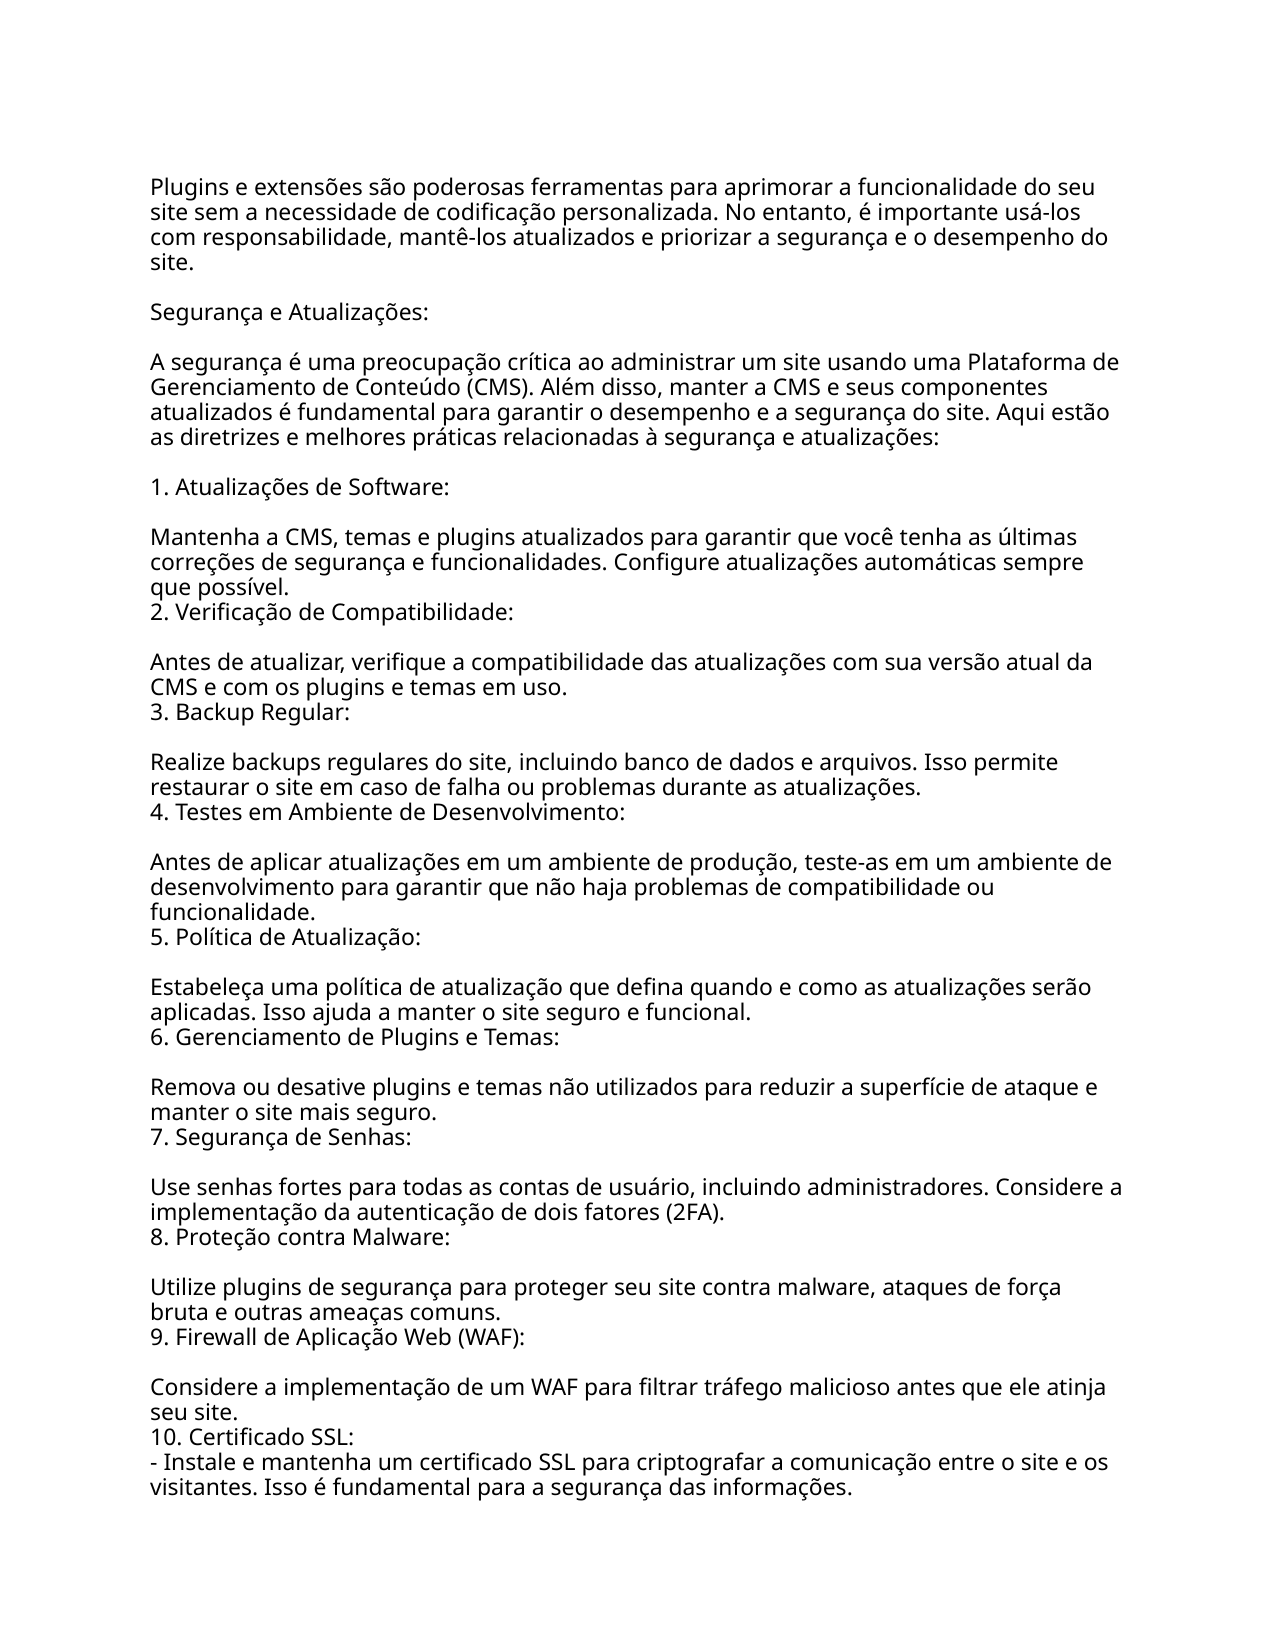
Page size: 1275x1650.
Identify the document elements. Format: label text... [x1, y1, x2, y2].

text Plugins e extensões são poderosas ferramentas para aprimorar a funcionalidade do seu site sem a necessidade de codificação personalizada. No entanto, é importante usá-los com responsabilidade, mantê-los atualizados e priorizar a segurança e o desempenho do site. [150, 175, 1125, 275]
text Antes de aplicar atualizações em um ambiente de produção, teste-as em um ambiente de desenvolvimento para garantir que não haja problemas de compatibilidade ou funcionalidade. [150, 850, 1125, 925]
text 3. Backup Regular: [150, 700, 1125, 725]
text 8. Proteção contra Malware: [150, 1225, 1125, 1250]
text Use senhas fortes para todas as contas de usuário, incluindo administradores. Considere a implementação da autenticação de dois fatores (2FA). [150, 1175, 1125, 1225]
text - Instale e mantenha um certificado SSL para criptografar a comunicação entre o site e os visitantes. Isso é fundamental para a segurança das informações. [150, 1450, 1125, 1500]
text 4. Testes em Ambiente de Desenvolvimento: [150, 800, 1125, 825]
text 5. Política de Atualização: [150, 925, 1125, 950]
text Mantenha a CMS, temas e plugins atualizados para garantir que você tenha as últimas correções de segurança e funcionalidades. Configure atualizações automáticas sempre que possível. [150, 525, 1125, 600]
text A segurança é uma preocupação crítica ao administrar um site usando uma Plataforma de Gerenciamento de Conteúdo (CMS). Além disso, manter a CMS e seus componentes atualizados é fundamental para garantir o desempenho e a segurança do site. Aqui estão as diretrizes e melhores práticas relacionadas à segurança e atualizações: [150, 350, 1125, 450]
text Estabeleça uma política de atualização que defina quando e como as atualizações serão aplicadas. Isso ajuda a manter o site seguro e funcional. [150, 975, 1125, 1025]
text Realize backups regulares do site, incluindo banco de dados e arquivos. Isso permite restaurar o site em caso de falha ou problemas durante as atualizações. [150, 750, 1125, 800]
text 7. Segurança de Senhas: [150, 1125, 1125, 1150]
text Antes de atualizar, verifique a compatibilidade das atualizações com sua versão atual da CMS e com os plugins e temas em uso. [150, 650, 1125, 700]
text 6. Gerenciamento de Plugins e Temas: [150, 1025, 1125, 1050]
text Utilize plugins de segurança para proteger seu site contra malware, ataques de força bruta e outras ameaças comuns. [150, 1275, 1125, 1325]
text 10. Certificado SSL: [150, 1425, 1125, 1450]
text 9. Firewall de Aplicação Web (WAF): [150, 1325, 1125, 1350]
text 2. Verificação de Compatibilidade: [150, 600, 1125, 625]
text Remova ou desative plugins e temas não utilizados para reduzir a superfície de ataque e manter o site mais seguro. [150, 1075, 1125, 1125]
text Segurança e Atualizações: [150, 300, 1125, 325]
text 1. Atualizações de Software: [150, 475, 1125, 500]
text Considere a implementação de um WAF para filtrar tráfego malicioso antes que ele atinja seu site. [150, 1375, 1125, 1425]
